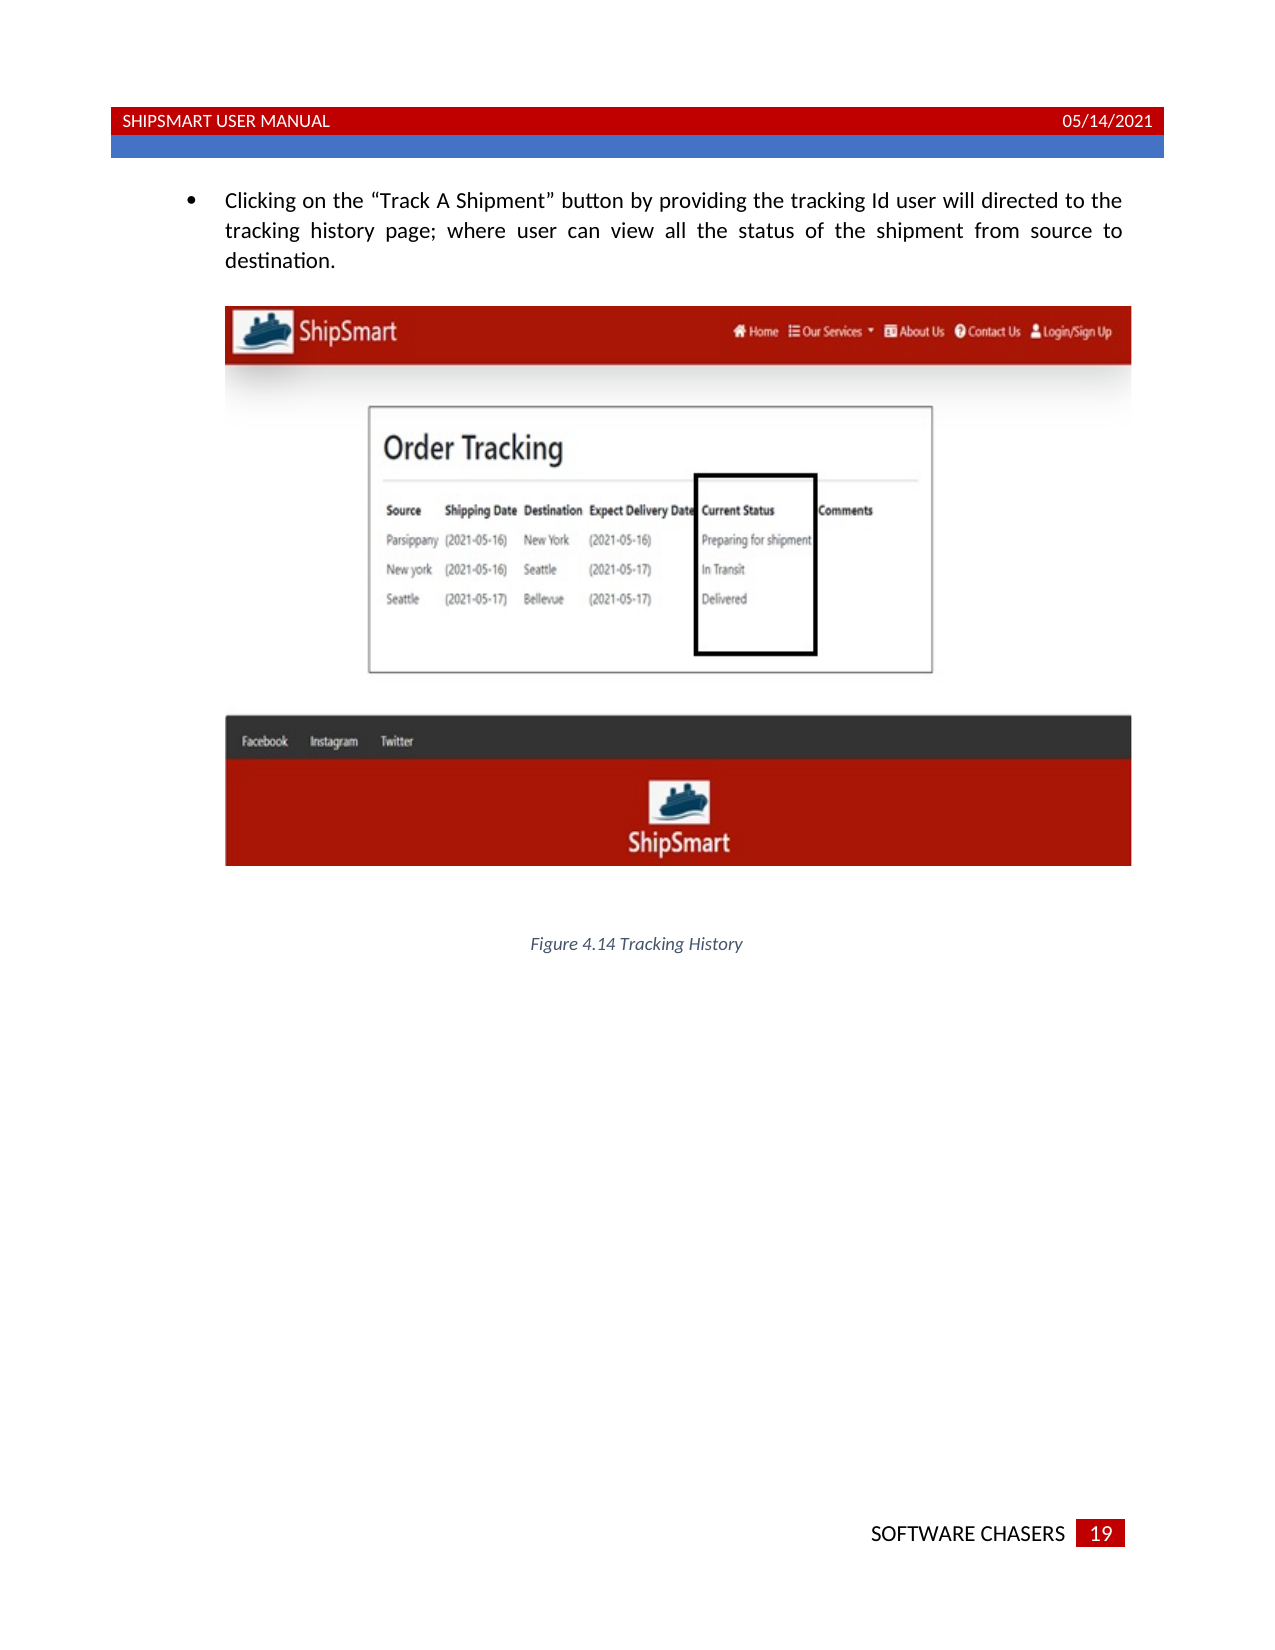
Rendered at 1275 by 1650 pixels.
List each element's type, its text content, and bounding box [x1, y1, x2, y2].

list Clicking on the “Track A Shipment” button by providing the tracking Id user will directed to the tracking history page; where user can view all the status of the shipment from source to destination. [187, 186, 1125, 274]
picture [225, 306, 1132, 866]
text Figure 4.14 Tracking History [150, 932, 1125, 954]
